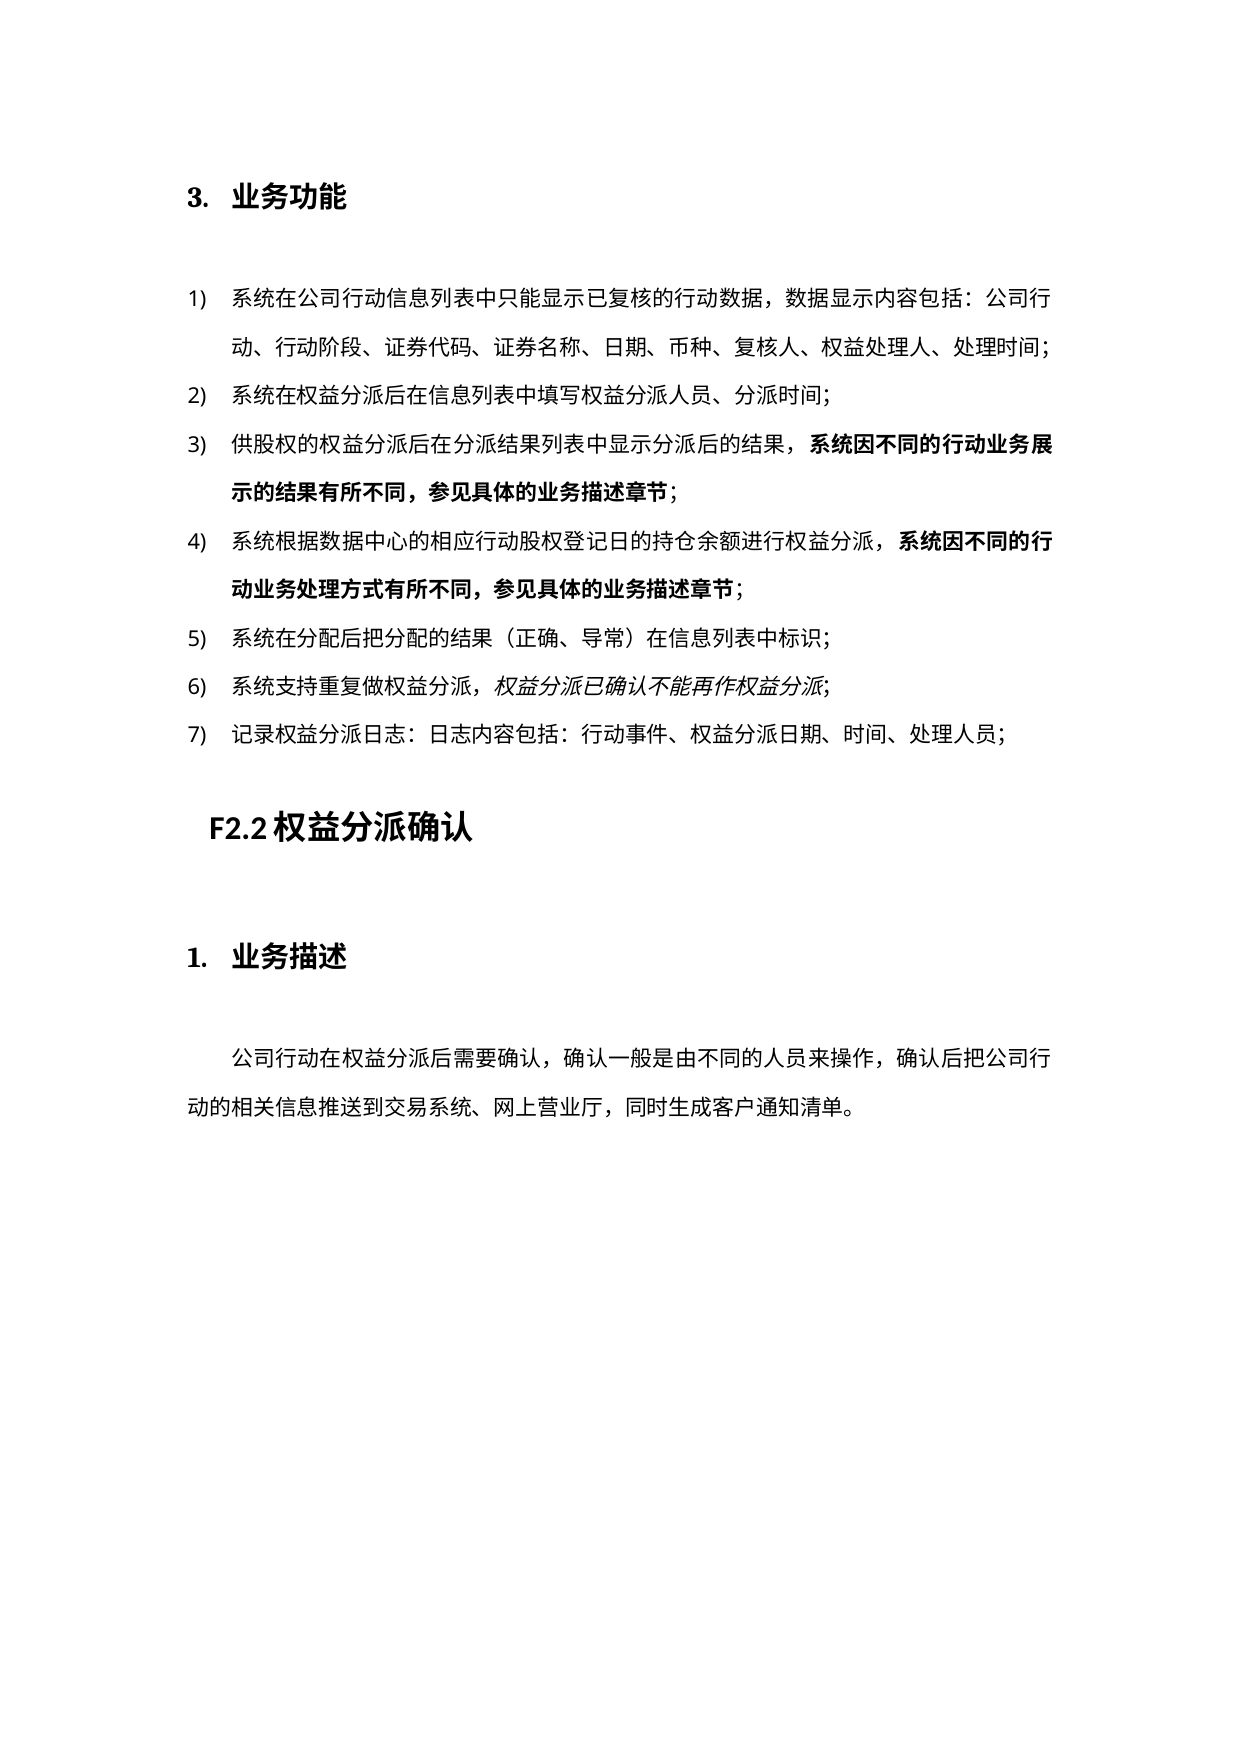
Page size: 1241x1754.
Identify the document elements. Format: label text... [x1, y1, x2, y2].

list 系统在公司行动信息列表中只能显示已复核的行动数据，数据显示内容包括：公司行动、行动阶段、证券代码、证券名称、日期、币种、复核人、权益处理人、处理时间； [187, 281, 1053, 362]
list 系统根据数据中心的相应行动股权登记日的持仓余额进行权益分派，系统因不同的行动业务处理方式有所不同，参见具体的业务描述章节； [187, 523, 1053, 604]
text 公司行动在权益分派后需要确认，确认一般是由不同的人员来操作，确认后把公司行动的相关信息推送到交易系统、网上营业厅，同时生成客户通知清单。 [187, 1041, 1053, 1122]
list 系统支持重复做权益分派，权益分派已确认不能再作权益分派； [187, 669, 1053, 701]
subtitle F2.2权益分派确认 [209, 792, 1053, 857]
subtitle 业务描述 [187, 922, 1053, 987]
list 系统在权益分派后在信息列表中填写权益分派人员、分派时间； [187, 378, 1053, 410]
list 系统在分配后把分配的结果（正确、导常）在信息列表中标识； [187, 620, 1053, 653]
list 记录权益分派日志：日志内容包括：行动事件、权益分派日期、时间、处理人员； [187, 717, 1053, 749]
subtitle 业务功能 [187, 162, 1053, 227]
list 供股权的权益分派后在分派结果列表中显示分派后的结果，系统因不同的行动业务展示的结果有所不同，参见具体的业务描述章节； [187, 426, 1053, 507]
